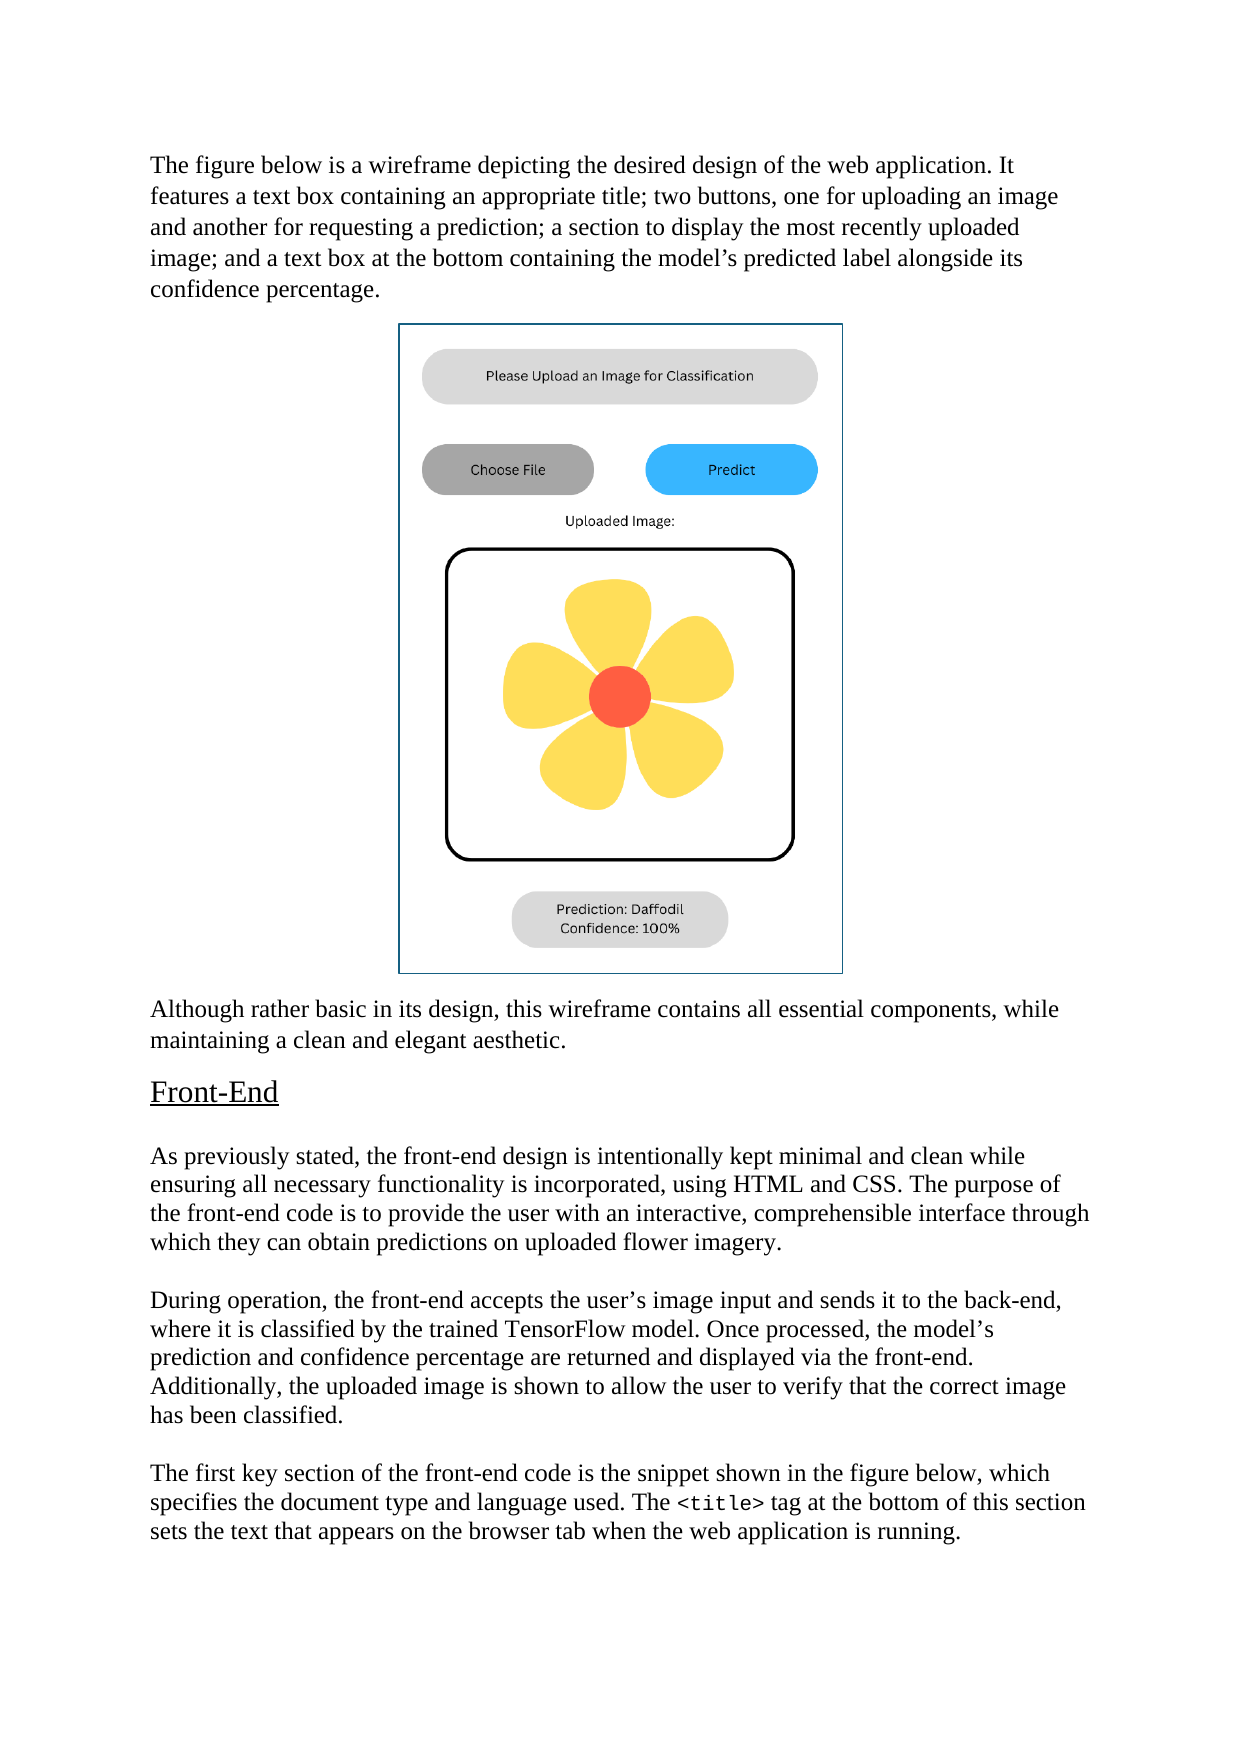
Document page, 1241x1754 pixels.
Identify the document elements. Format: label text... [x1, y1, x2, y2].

text The figure below is a wireframe depicting the desired design of the web application. It features a text box containing an appropriate title; two buttons, one for uploading an image and another for requesting a prediction; a section to display the most recently uploaded image; and a text box at the bottom containing the model’s predicted label alongside its confidence percentage. [150, 150, 1090, 303]
picture [400, 325, 842, 973]
subtitle Front-End [150, 1073, 1090, 1109]
text Although rather basic in its design, this wireframe contains all essential components, while maintaining a clean and elegant aesthetic. [150, 994, 1090, 1054]
text As previously stated, the front-end design is intentionally kept minimal and clean while ensuring all necessary functionality is incorporated, using HTML and CSS. The purpose of the front-end code is to provide the user with an interactive, comprehensible interface through which they can obtain predictions on uploaded flower imagery. [150, 1141, 1090, 1256]
text During operation, the front-end accepts the user’s image input and sends it to the back-end, where it is classified by the trained TensorFlow model. Once processed, the model’s prediction and confidence percentage are returned and displayed via the front-end. Additionally, the uploaded image is shown to allow the user to verify that the correct image has been classified. [150, 1285, 1090, 1429]
text The first key section of the front-end code is the snippet shown in the figure below, which specifies the document type and language used. The <title> tag at the bottom of this section sets the text that appears on the browser tab when the web application is running. [150, 1458, 1090, 1545]
